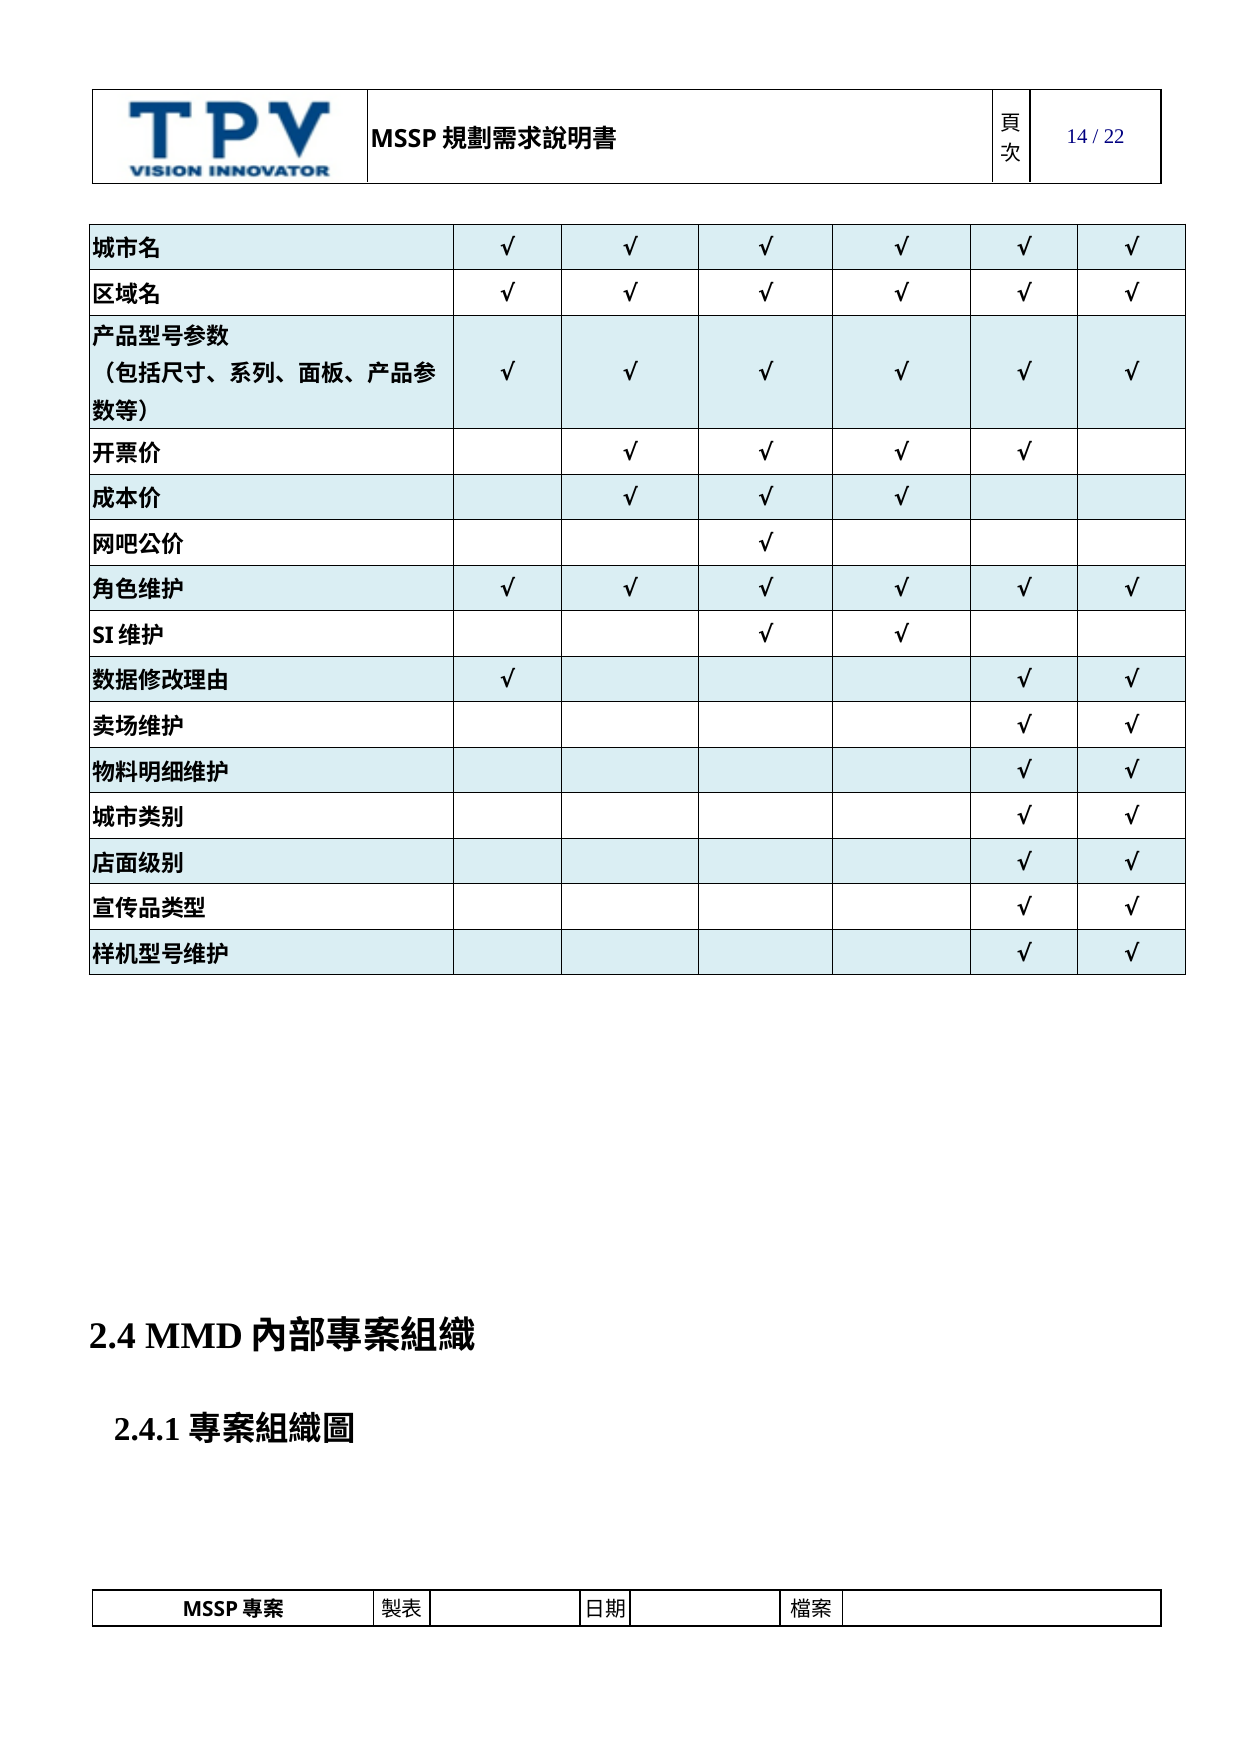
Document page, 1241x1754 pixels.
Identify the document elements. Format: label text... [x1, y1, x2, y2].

table_cell 开票价 [90, 429, 453, 474]
table_cell [562, 702, 698, 747]
table_cell √ [454, 316, 561, 428]
table_cell [562, 520, 698, 565]
table_cell [454, 702, 561, 747]
table_cell √ [833, 316, 970, 428]
table_cell [1078, 475, 1185, 519]
table_cell 区域名 [90, 270, 453, 314]
table_cell [833, 657, 970, 701]
table_cell √ [454, 566, 561, 610]
table_cell 样机型号维护 [90, 930, 453, 974]
table_cell [833, 520, 970, 565]
table_cell 城市名 [90, 225, 453, 269]
table_cell 成本价 [90, 475, 453, 519]
table_cell [562, 611, 698, 656]
table_cell √ [971, 884, 1077, 929]
table_cell [454, 884, 561, 929]
table_cell √ [562, 270, 698, 314]
table_cell [833, 839, 970, 883]
table_cell √ [1078, 793, 1185, 838]
table_cell 角色维护 [90, 566, 453, 610]
table_cell √ [1078, 566, 1185, 610]
table_cell √ [562, 225, 698, 269]
table_cell √ [699, 270, 832, 314]
table_cell [454, 611, 561, 656]
table_cell 城市类别 [90, 793, 453, 838]
table_cell [833, 793, 970, 838]
table_cell [562, 839, 698, 883]
picture [115, 90, 344, 183]
table_cell √ [833, 475, 970, 519]
table_cell √ [833, 270, 970, 314]
table_cell [454, 520, 561, 565]
table_cell [971, 611, 1077, 656]
table_cell [562, 884, 698, 929]
table_cell √ [562, 316, 698, 428]
table_cell √ [1078, 316, 1185, 428]
table_cell [833, 930, 970, 974]
table_cell [699, 748, 832, 792]
table_cell √ [454, 225, 561, 269]
table_cell √ [833, 566, 970, 610]
table_cell √ [699, 225, 832, 269]
table_cell √ [1078, 270, 1185, 314]
table_cell [454, 793, 561, 838]
table_cell [454, 748, 561, 792]
table_cell 物料明细维护 [90, 748, 453, 792]
table_cell [562, 930, 698, 974]
table_cell 卖场维护 [90, 702, 453, 747]
table_cell √ [699, 475, 832, 519]
table_cell [699, 793, 832, 838]
table_cell [971, 520, 1077, 565]
table_cell √ [699, 316, 832, 428]
table_cell [833, 702, 970, 747]
table_cell [699, 702, 832, 747]
table_cell √ [971, 930, 1077, 974]
table_cell [562, 657, 698, 701]
text 2.4 MMD內部專案組織 [89, 1294, 1152, 1369]
table_cell [699, 657, 832, 701]
table_cell √ [971, 429, 1077, 474]
table_cell √ [562, 429, 698, 474]
table_cell [454, 930, 561, 974]
table_cell √ [1078, 884, 1185, 929]
table_cell √ [971, 793, 1077, 838]
table_cell √ [971, 270, 1077, 314]
table_cell √ [562, 566, 698, 610]
table_cell [699, 839, 832, 883]
table_cell SI维护 [90, 611, 453, 656]
table_cell √ [1078, 702, 1185, 747]
table_cell √ [1078, 657, 1185, 701]
table_cell 产品型号参数 （包括尺寸、系列、面板、产品参数等） [90, 316, 453, 428]
table_cell 店面级别 [90, 839, 453, 883]
table_cell [1078, 429, 1185, 474]
table_cell [454, 429, 561, 474]
table_cell [454, 475, 561, 519]
table_cell [562, 793, 698, 838]
table_cell 网吧公价 [90, 520, 453, 565]
table_cell √ [699, 566, 832, 610]
table_cell [1078, 611, 1185, 656]
table_cell √ [1078, 930, 1185, 974]
table_cell √ [1078, 839, 1185, 883]
table_cell [833, 884, 970, 929]
table_cell √ [971, 225, 1077, 269]
table_cell √ [699, 611, 832, 656]
table_cell [454, 839, 561, 883]
table_cell √ [1078, 225, 1185, 269]
table_cell [562, 748, 698, 792]
table_cell [1078, 520, 1185, 565]
table_cell 宣传品类型 [90, 884, 453, 929]
table_cell √ [833, 225, 970, 269]
table_cell √ [971, 316, 1077, 428]
table_cell √ [454, 657, 561, 701]
table_cell √ [562, 475, 698, 519]
table_cell √ [699, 429, 832, 474]
table_cell √ [971, 702, 1077, 747]
table_cell √ [971, 839, 1077, 883]
table_cell √ [699, 520, 832, 565]
text 2.4.1 專案組織圖 [89, 1388, 1152, 1463]
table_cell √ [971, 748, 1077, 792]
table_cell [833, 748, 970, 792]
table_cell 数据修改理由 [90, 657, 453, 701]
table_cell [971, 475, 1077, 519]
table_cell [699, 930, 832, 974]
table_cell [699, 884, 832, 929]
table_cell √ [971, 657, 1077, 701]
table_cell √ [454, 270, 561, 314]
table_cell √ [833, 429, 970, 474]
table_cell √ [833, 611, 970, 656]
table_cell √ [1078, 748, 1185, 792]
table_cell √ [971, 566, 1077, 610]
